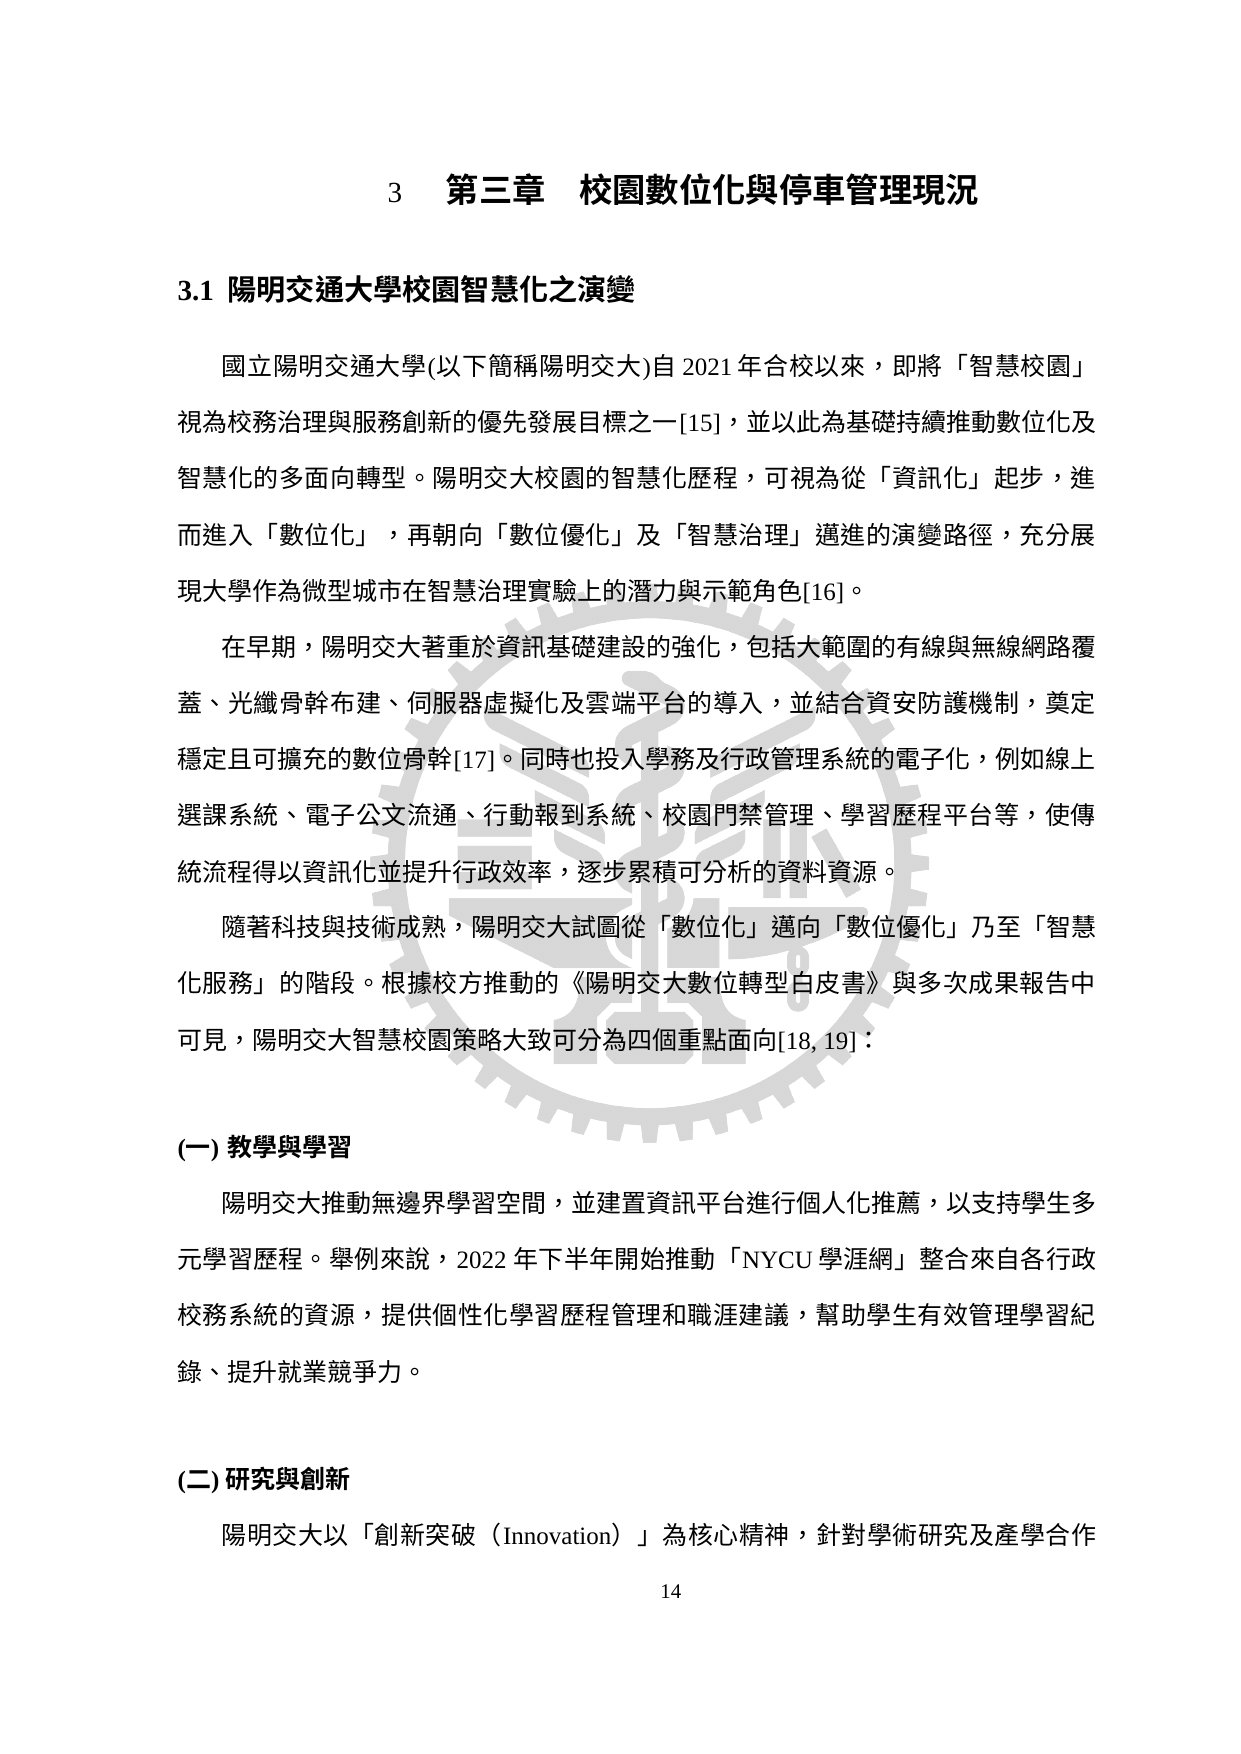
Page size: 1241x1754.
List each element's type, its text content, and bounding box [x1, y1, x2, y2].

text (二) 研究與創新 [177, 1459, 1097, 1496]
text 陽明交大推動無邊界學習空間，並建置資訊平台進行個人化推薦，以支持學生多元學習歷程。舉例來說，2022 年下半年開始推動「NYCU學涯網」整合來自各行政校務系統的資源，提供個性化學習歷程管理和職涯建議，幫助學生有效管理學習紀錄、提升就業競爭力。 [177, 1183, 1097, 1389]
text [177, 1514, 1097, 1552]
list 教學與學習 [177, 1127, 1097, 1164]
subtitle 第三章 校園數位化與停車管理現況 [202, 151, 1097, 226]
text 國立陽明交通大學(以下簡稱陽明交大)自2021年合校以來，即將「智慧校園」視為校務治理與服務創新的優先發展目標之一[15]，並以此為基礎持續推動數位化及智慧化的多面向轉型。陽明交大校園的智慧化歷程，可視為從「資訊化」起步，進而進入「數位化」，再朝向「數位優化」及「智慧治理」邁進的演變路徑，充分展現大學作為微型城市在智慧治理實驗上的潛力與示範角色[16]。 [177, 346, 1097, 608]
subtitle 陽明交通大學校園智慧化之演變 [177, 250, 1097, 325]
text 隨著科技與技術成熟，陽明交大試圖從「數位化」邁向「數位優化」乃至「智慧化服務」的階段。根據校方推動的《陽明交大數位轉型白皮書》與多次成果報告中可見，陽明交大智慧校園策略大致可分為四個重點面向[18, 19]： [177, 907, 1097, 1057]
text 在早期，陽明交大著重於資訊基礎建設的強化，包括大範圍的有線與無線網路覆蓋、光纖骨幹布建、伺服器虛擬化及雲端平台的導入，並結合資安防護機制，奠定穩定且可擴充的數位骨幹[17]。同時也投入學務及行政管理系統的電子化，例如線上選課系統、電子公文流通、行動報到系統、校園門禁管理、學習歷程平台等，使傳統流程得以資訊化並提升行政效率，逐步累積可分析的資料資源。 [177, 626, 1097, 889]
